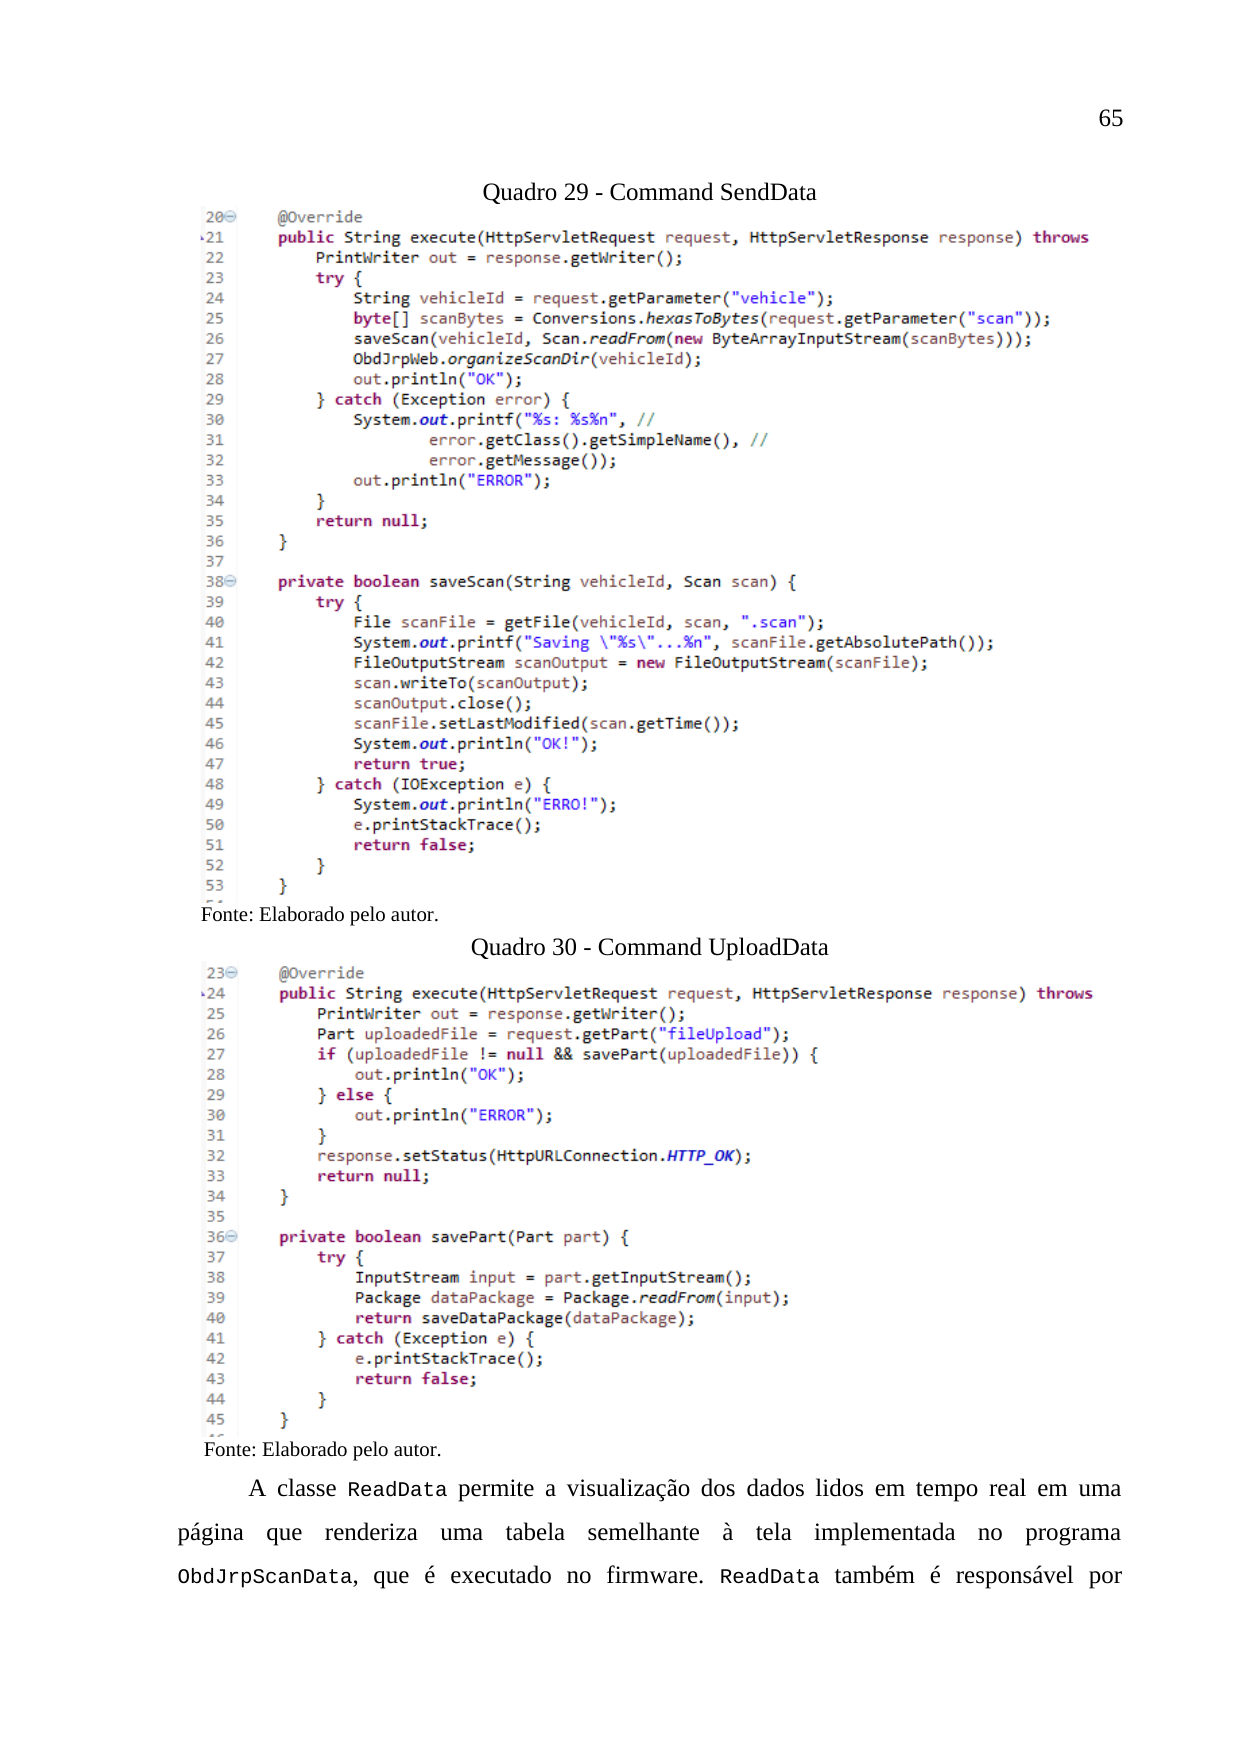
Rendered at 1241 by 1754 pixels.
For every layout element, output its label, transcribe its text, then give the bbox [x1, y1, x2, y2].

text Fonte: Elaborado pelo autor. [177, 1437, 1122, 1461]
text Quadro 29 - Command SendData [177, 177, 1122, 206]
picture [201, 961, 1098, 1437]
text Quadro 30 - Command UploadData [177, 932, 1122, 961]
picture [200, 206, 1099, 903]
text Fonte: Elaborado pelo autor. [177, 902, 1122, 926]
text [177, 1473, 1122, 1590]
